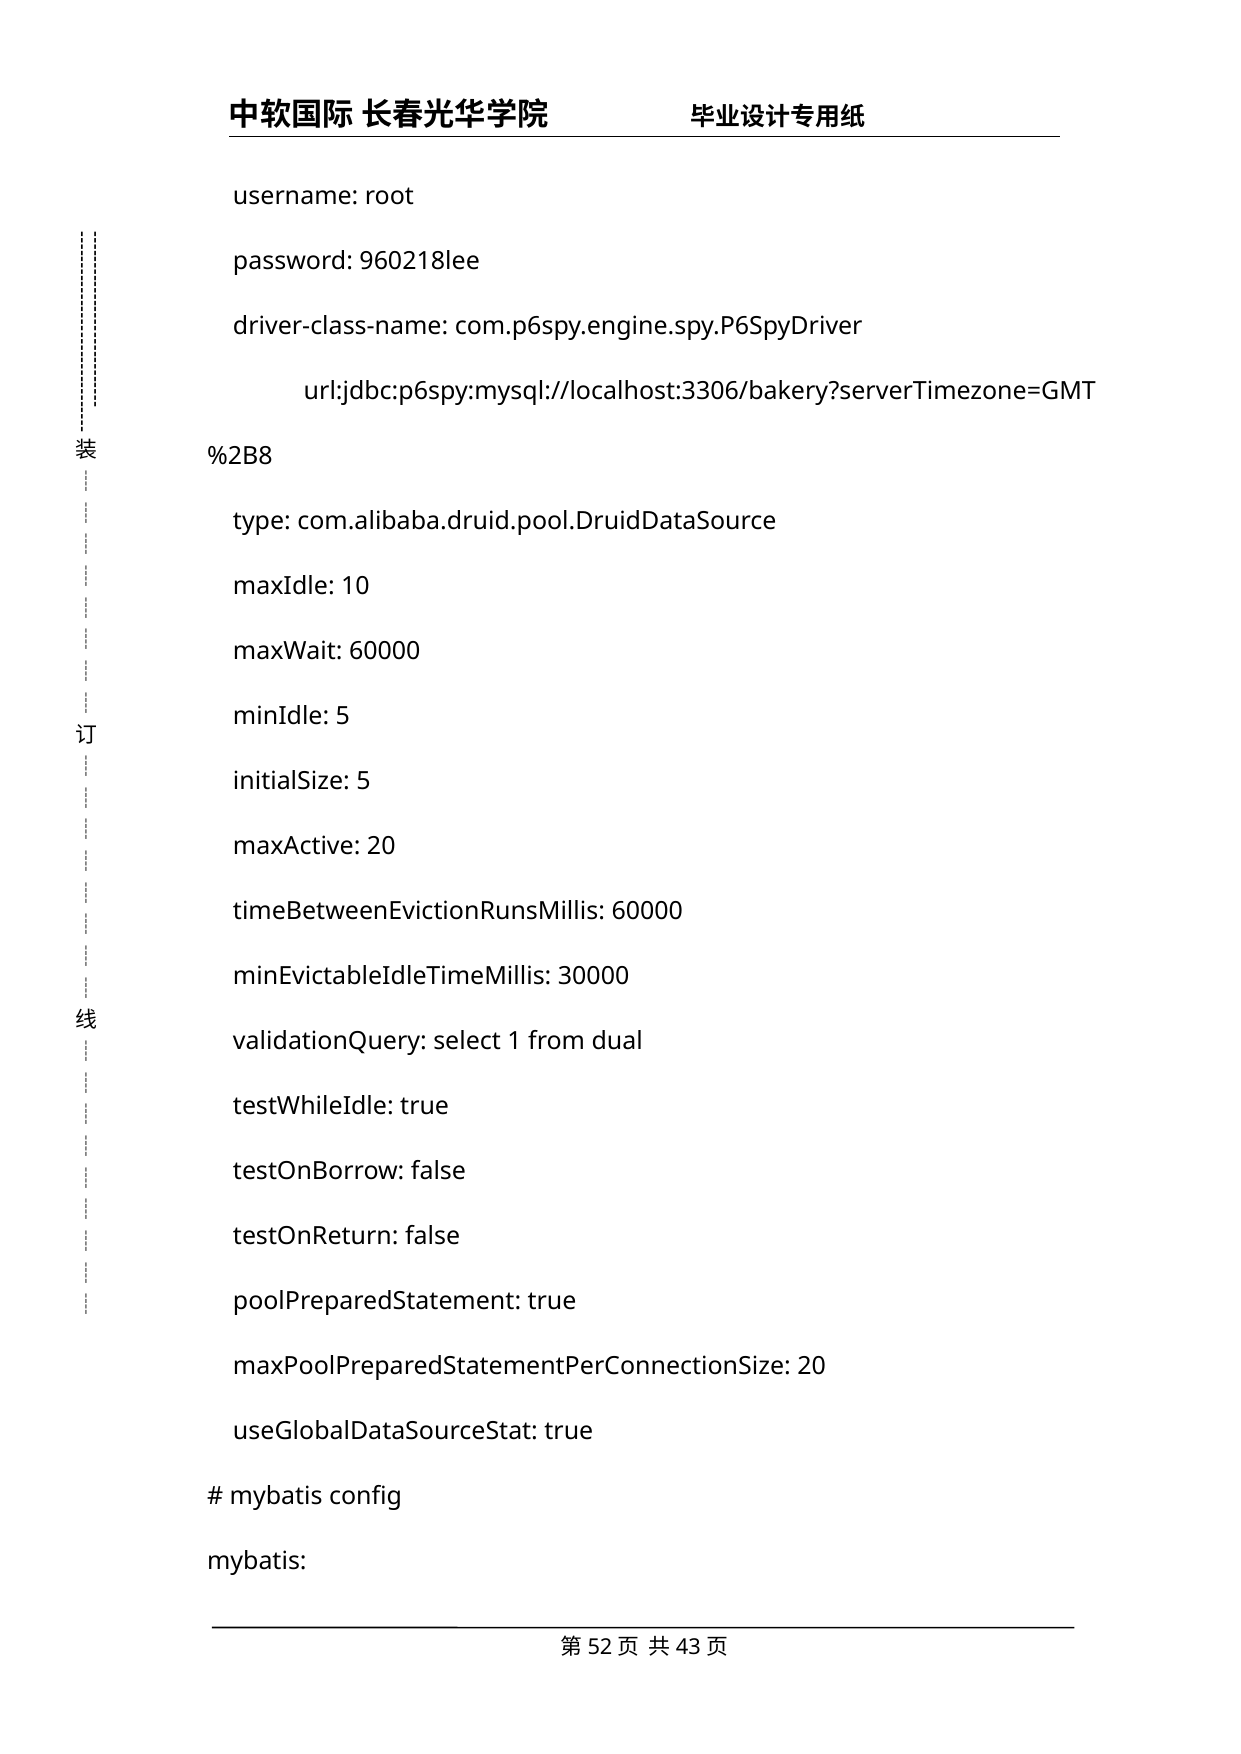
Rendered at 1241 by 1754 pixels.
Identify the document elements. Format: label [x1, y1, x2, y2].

table_header [196, 162, 1107, 1592]
